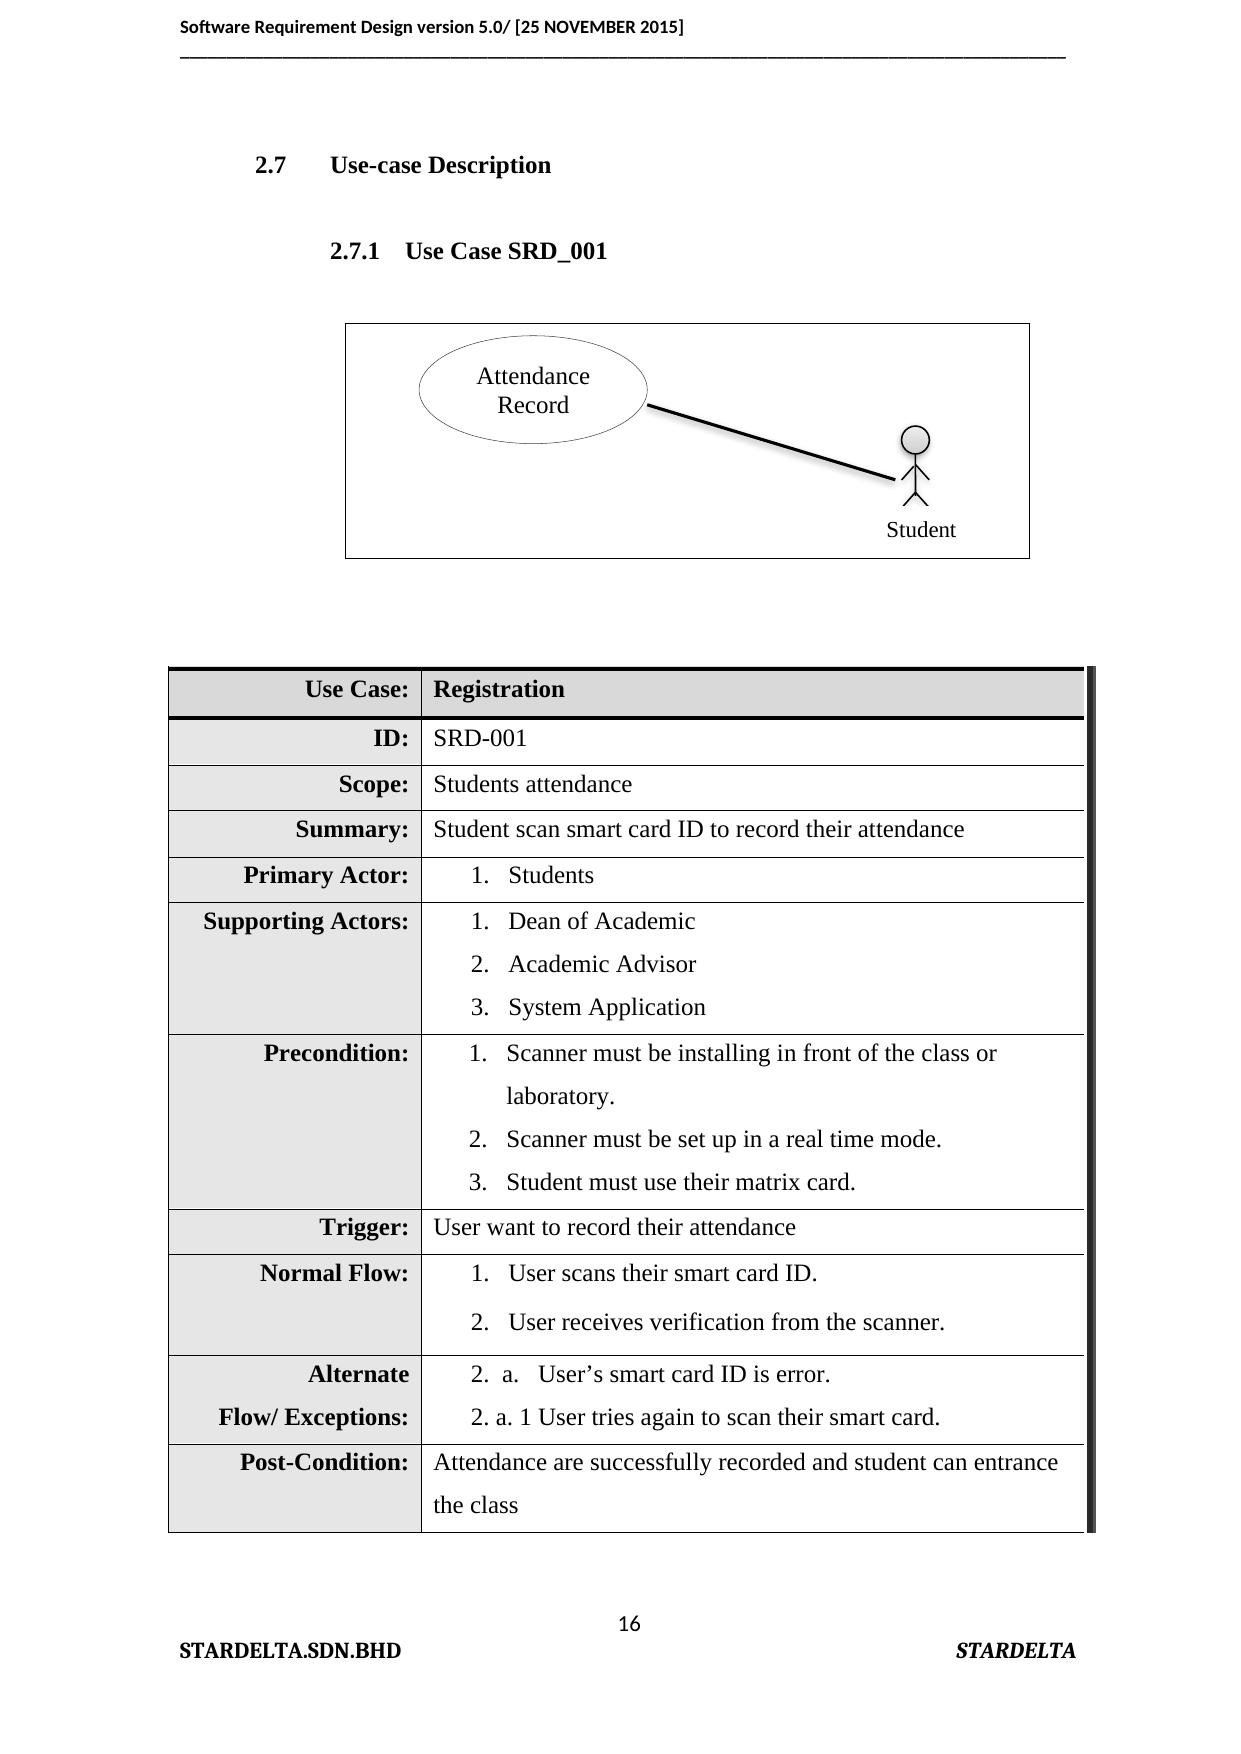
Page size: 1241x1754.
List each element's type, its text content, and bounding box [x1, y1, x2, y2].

table_header [346, 324, 1029, 558]
table_cell Students attendance [422, 766, 1084, 810]
list 2.7.1 Use Case SRD_001 [330, 236, 1078, 265]
table_cell Supporting Actors: [169, 903, 421, 1034]
table_cell Trigger: [169, 1210, 421, 1254]
table_cell ID: [169, 720, 421, 764]
table_cell User want to record their attendance [422, 1210, 1084, 1254]
table_cell Attendance are successfully recorded and student can entrance the class [422, 1445, 1084, 1532]
table_cell Summary: [169, 811, 421, 857]
table_cell User scans their smart card ID. User receives verification from the scanner. [422, 1255, 1084, 1355]
table_cell Scanner must be installing in front of the class or laboratory. Scanner must be set up in a real time mode. Student must use their matrix card. [422, 1035, 1084, 1208]
table_cell Precondition: [169, 1035, 421, 1208]
table_cell SRD-001 [422, 720, 1084, 764]
table_cell Post-Condition: [169, 1445, 421, 1532]
table_cell Dean of Academic Academic Advisor System Application [422, 903, 1084, 1034]
table_cell Students [422, 858, 1084, 902]
table_cell Student scan smart card ID to record their attendance [422, 811, 1084, 857]
table_cell Primary Actor: [169, 858, 421, 902]
list Use-case Description [255, 150, 1078, 179]
table_header Registration [422, 671, 1084, 716]
table_cell 2. a. User’s smart card ID is error. 2. a. 1 User tries again to scan their smart card. [422, 1356, 1084, 1443]
table_cell Alternate Flow/ Exceptions: [169, 1356, 421, 1443]
table_header Use Case: [169, 671, 421, 716]
table_cell Scope: [169, 766, 421, 810]
table_cell Normal Flow: [169, 1255, 421, 1355]
